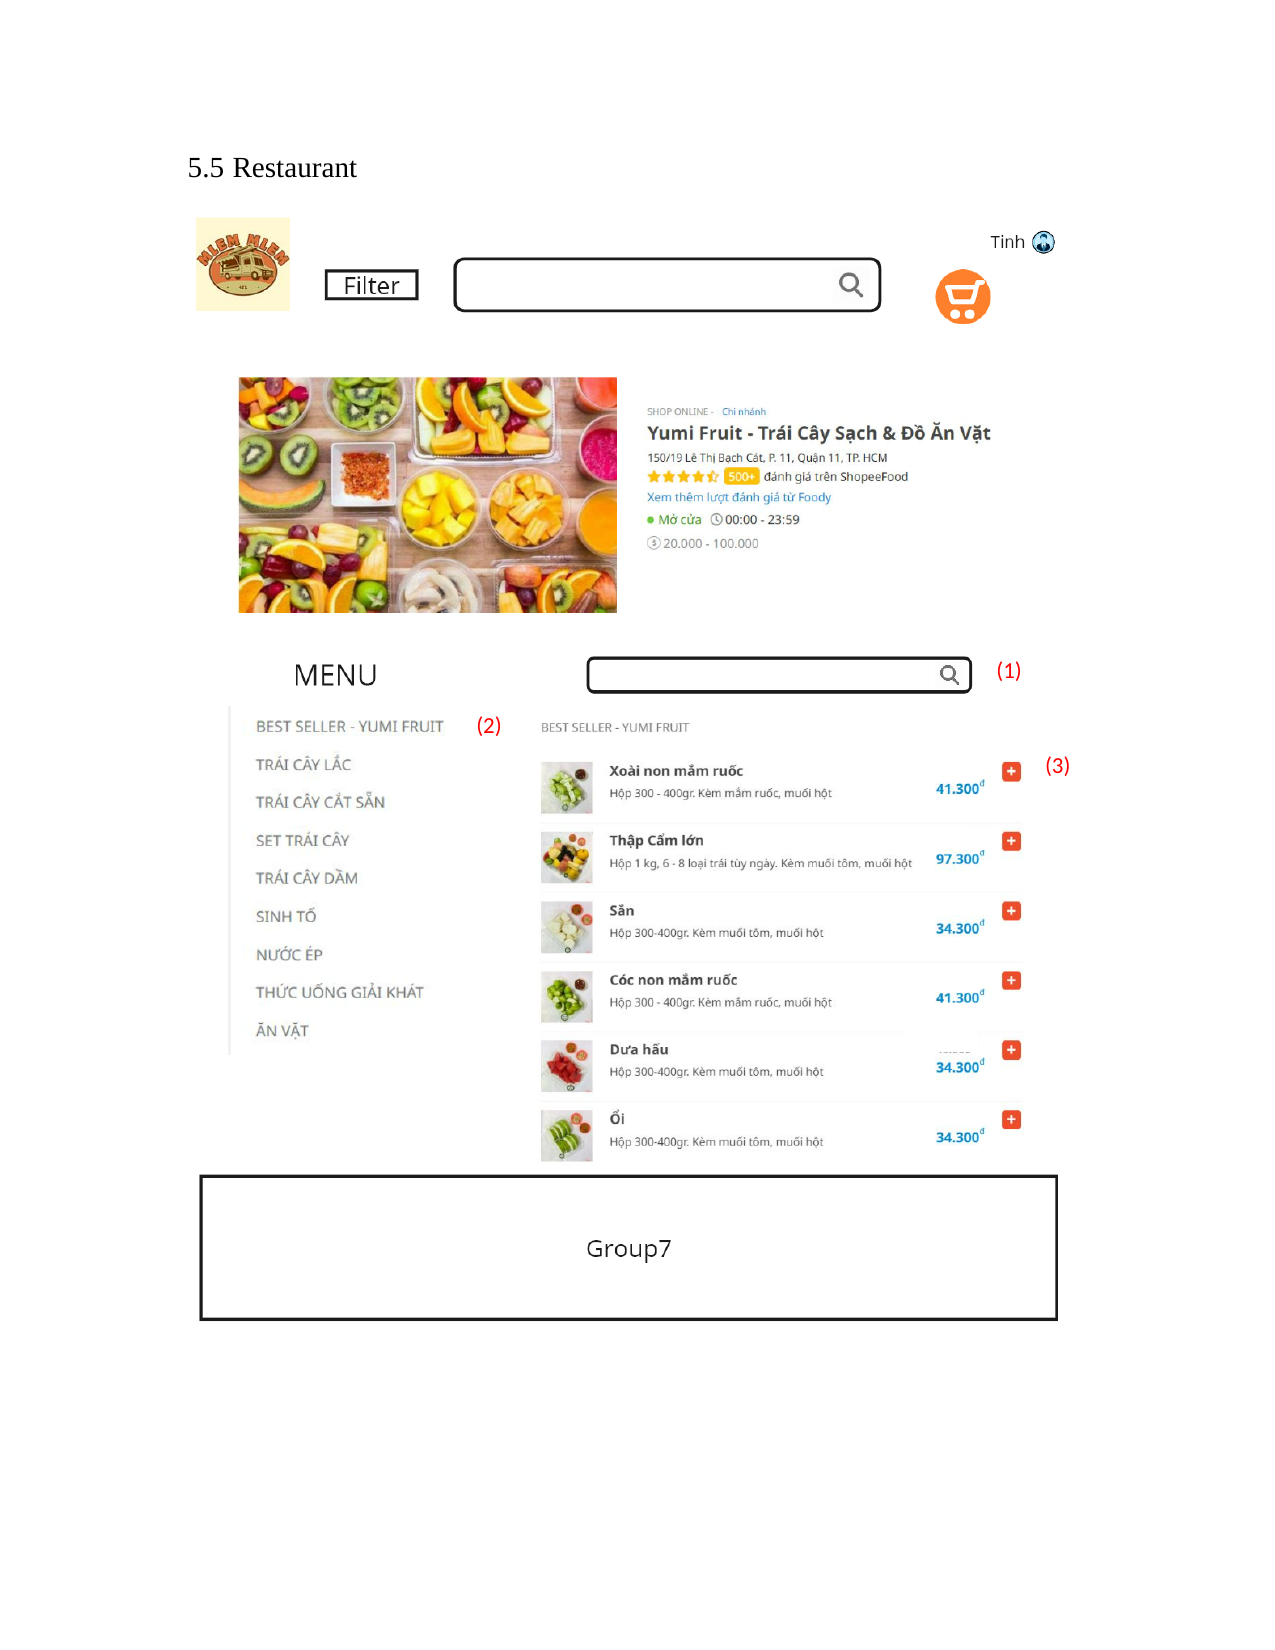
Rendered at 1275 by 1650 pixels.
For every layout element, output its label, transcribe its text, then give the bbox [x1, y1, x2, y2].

list Restaurant [187, 150, 1125, 183]
picture [187, 205, 1058, 1377]
